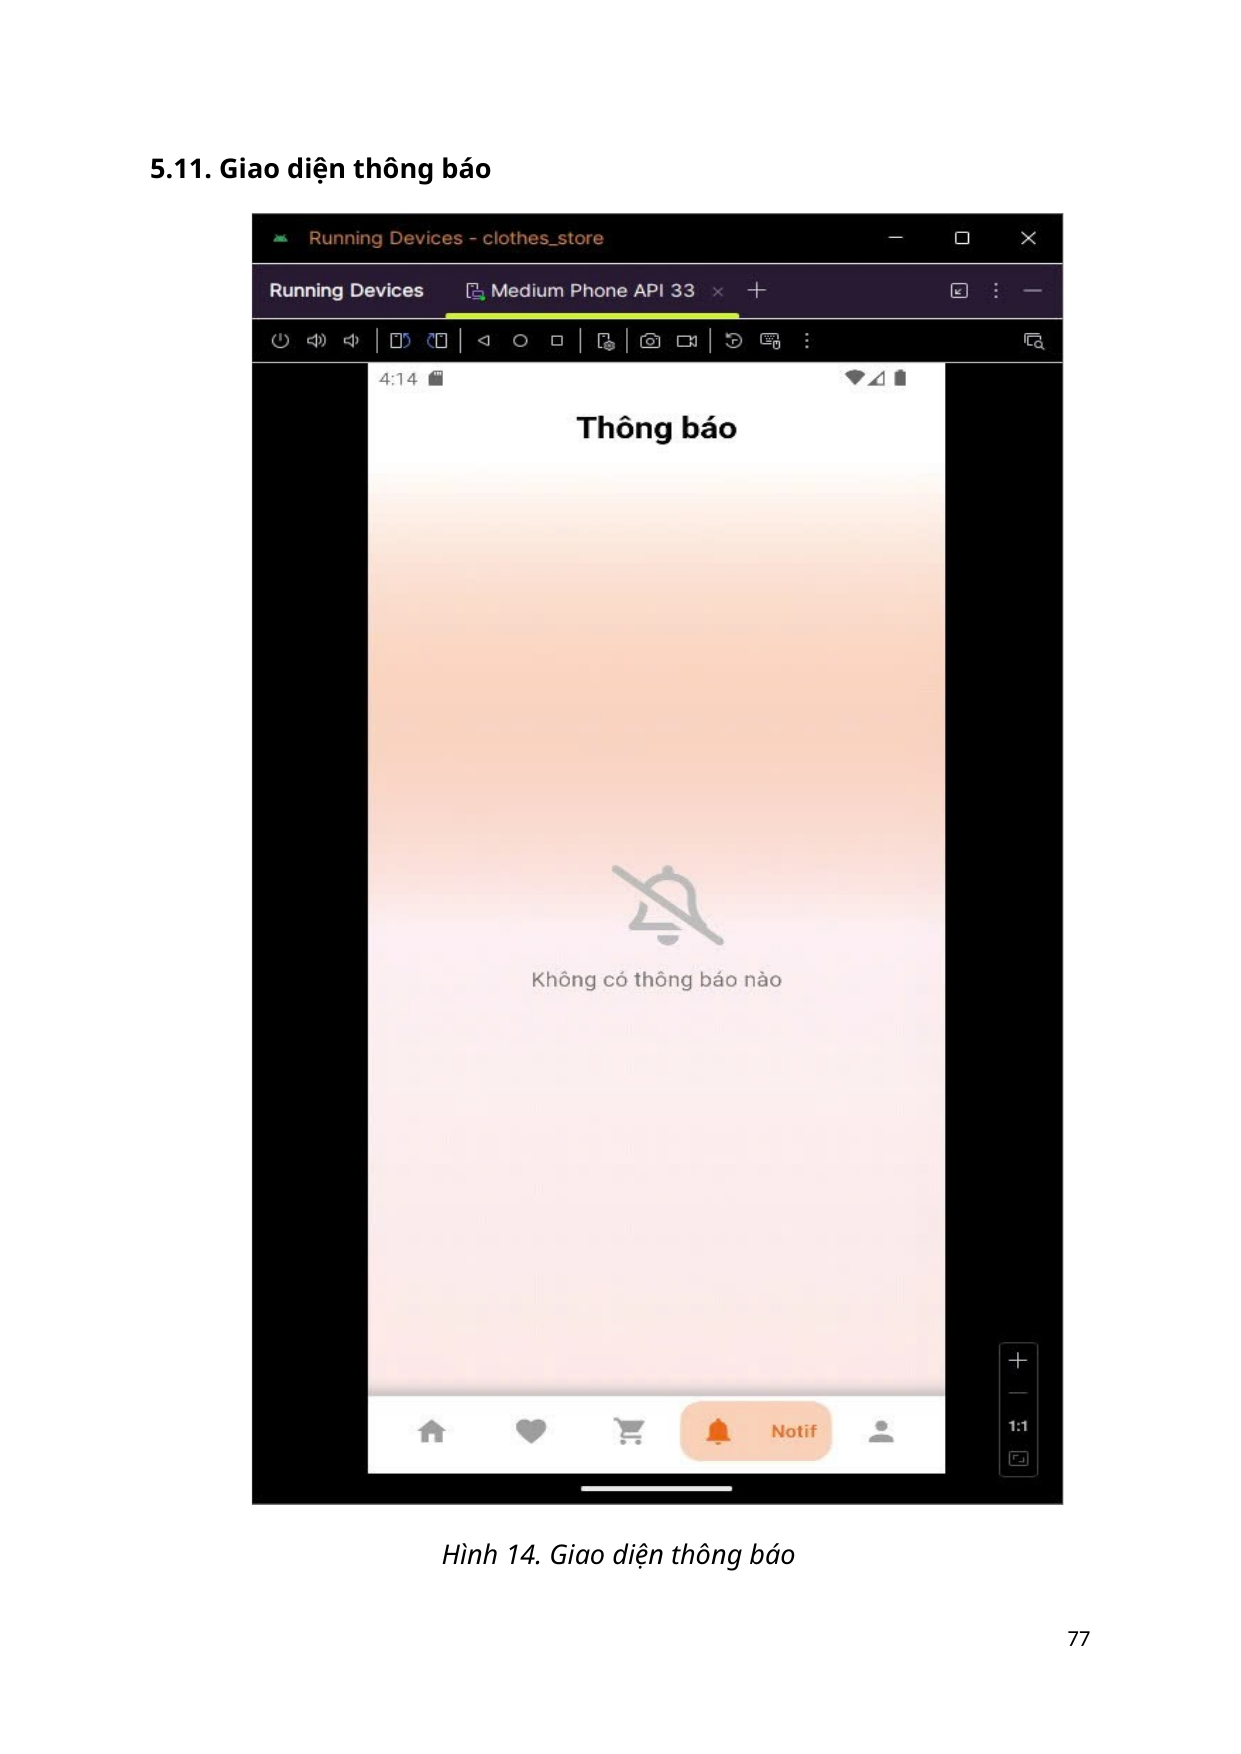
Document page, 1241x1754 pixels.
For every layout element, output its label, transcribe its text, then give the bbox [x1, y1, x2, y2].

text Hình 14. Giao diện thông báo [150, 1536, 1090, 1572]
picture [251, 213, 1064, 1505]
subtitle Giao diện thông báo [150, 150, 1090, 187]
